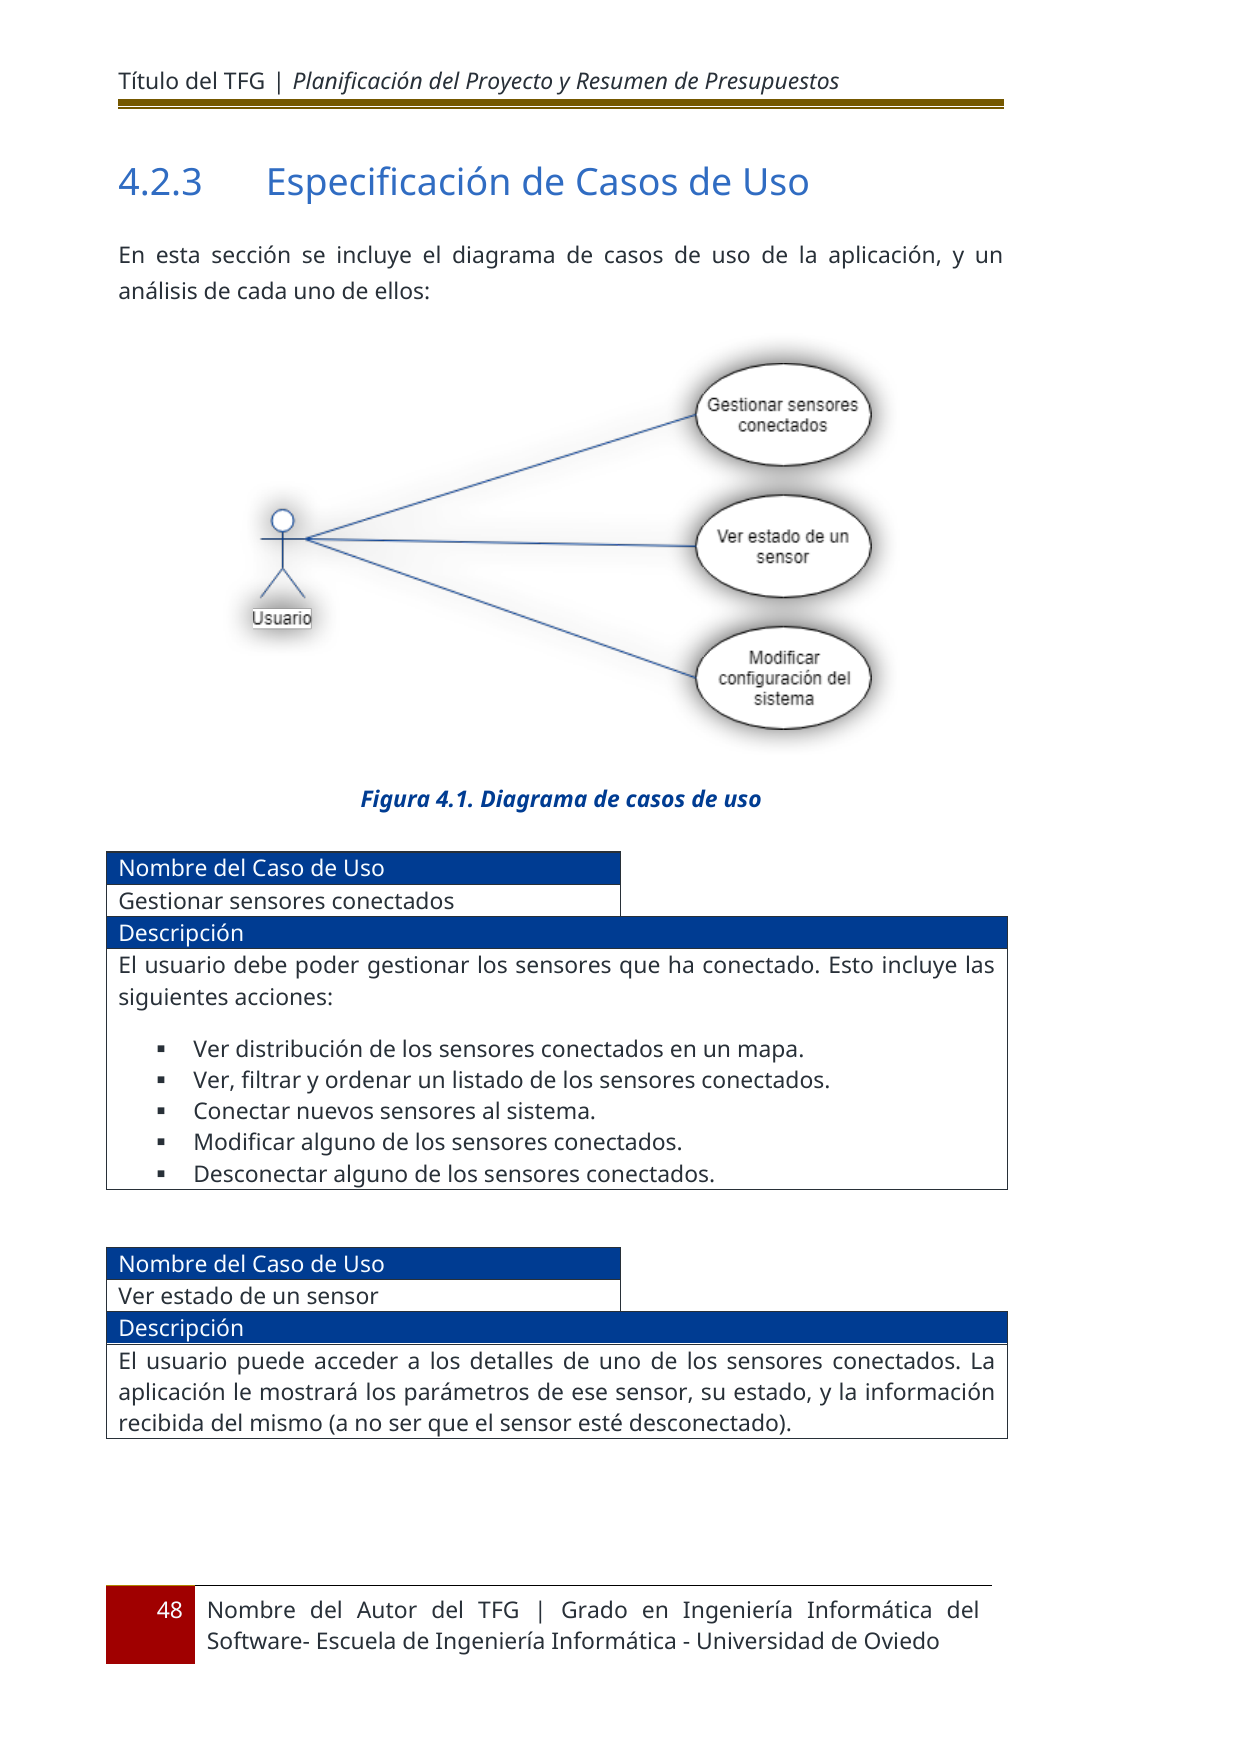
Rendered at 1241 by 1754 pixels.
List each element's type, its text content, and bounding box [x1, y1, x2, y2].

text Figura 4.1. Diagrama de casos de uso [118, 783, 1004, 814]
subtitle Especificación de Casos de Uso [118, 156, 1004, 207]
table_cell El usuario puede acceder a los detalles de uno de los sensores conectados. La aplicación le mostrará los parámetros de ese sensor, su estado, y la información recibida del mismo (a no ser que el sensor esté desconectado). [107, 1345, 1007, 1438]
table_cell Gestionar sensores conectados [107, 885, 620, 916]
table_header Nombre del Caso de Uso [107, 1248, 620, 1279]
table_header Nombre del Caso de Uso [107, 853, 620, 884]
picture [253, 363, 872, 730]
table_cell El usuario debe poder gestionar los sensores que ha conectado. Esto incluye las siguientes acciones: Ver distribución de los sensores conectados en un mapa. Ver, filtrar y ordenar un listado de los sensores conectados. Conectar nuevos sensores al sistema. Modificar alguno de los sensores conectados. Desconectar alguno de los sensores conectados. [107, 949, 1007, 1189]
table_cell Descripción [107, 1312, 1007, 1343]
table_cell Descripción [107, 917, 1007, 948]
text En esta sección se incluye el diagrama de casos de uso de la aplicación, y un análisis de cada uno de ellos: [118, 239, 1004, 306]
table_cell Ver estado de un sensor [107, 1280, 620, 1311]
